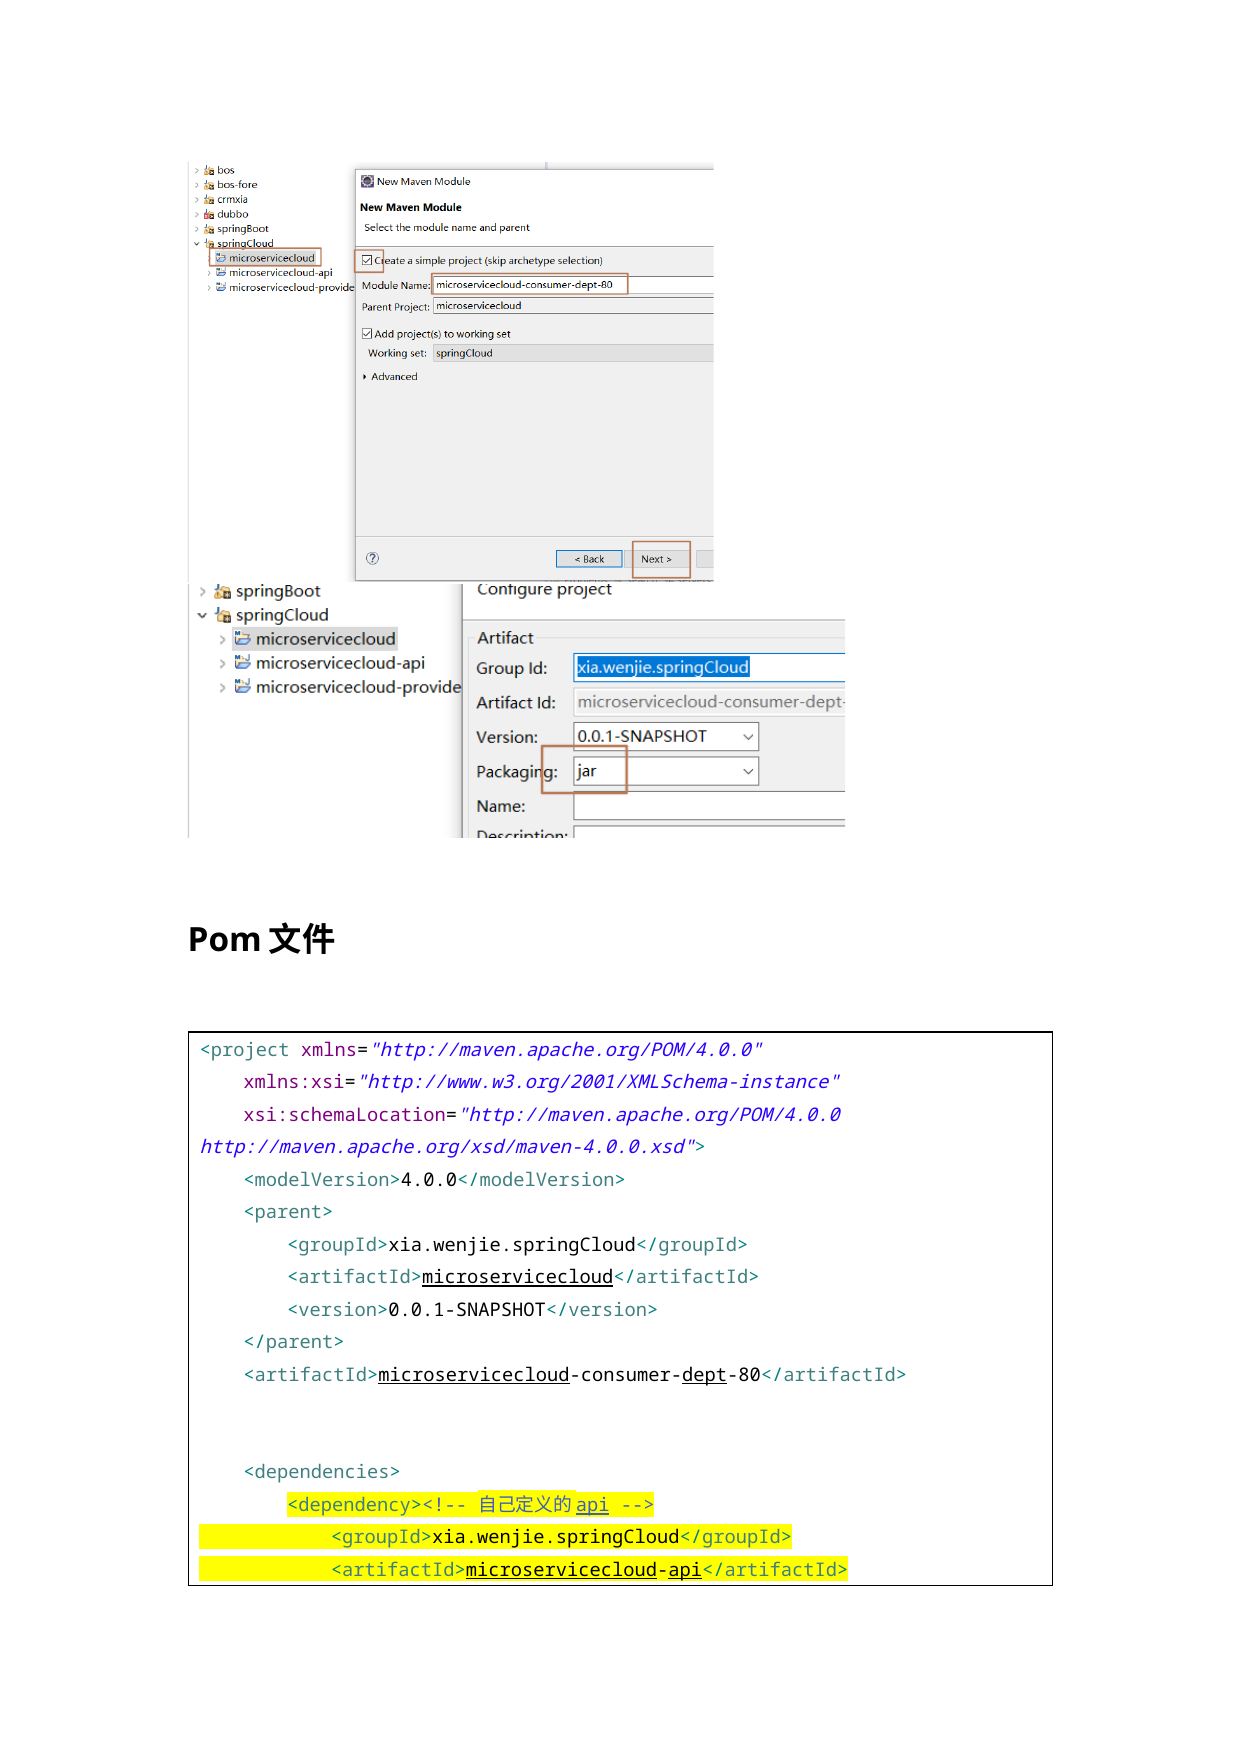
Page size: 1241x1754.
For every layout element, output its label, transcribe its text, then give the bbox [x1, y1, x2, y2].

subtitle Pom文件 [187, 904, 1053, 969]
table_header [189, 1033, 1052, 1585]
picture [187, 162, 714, 582]
picture [187, 584, 846, 838]
